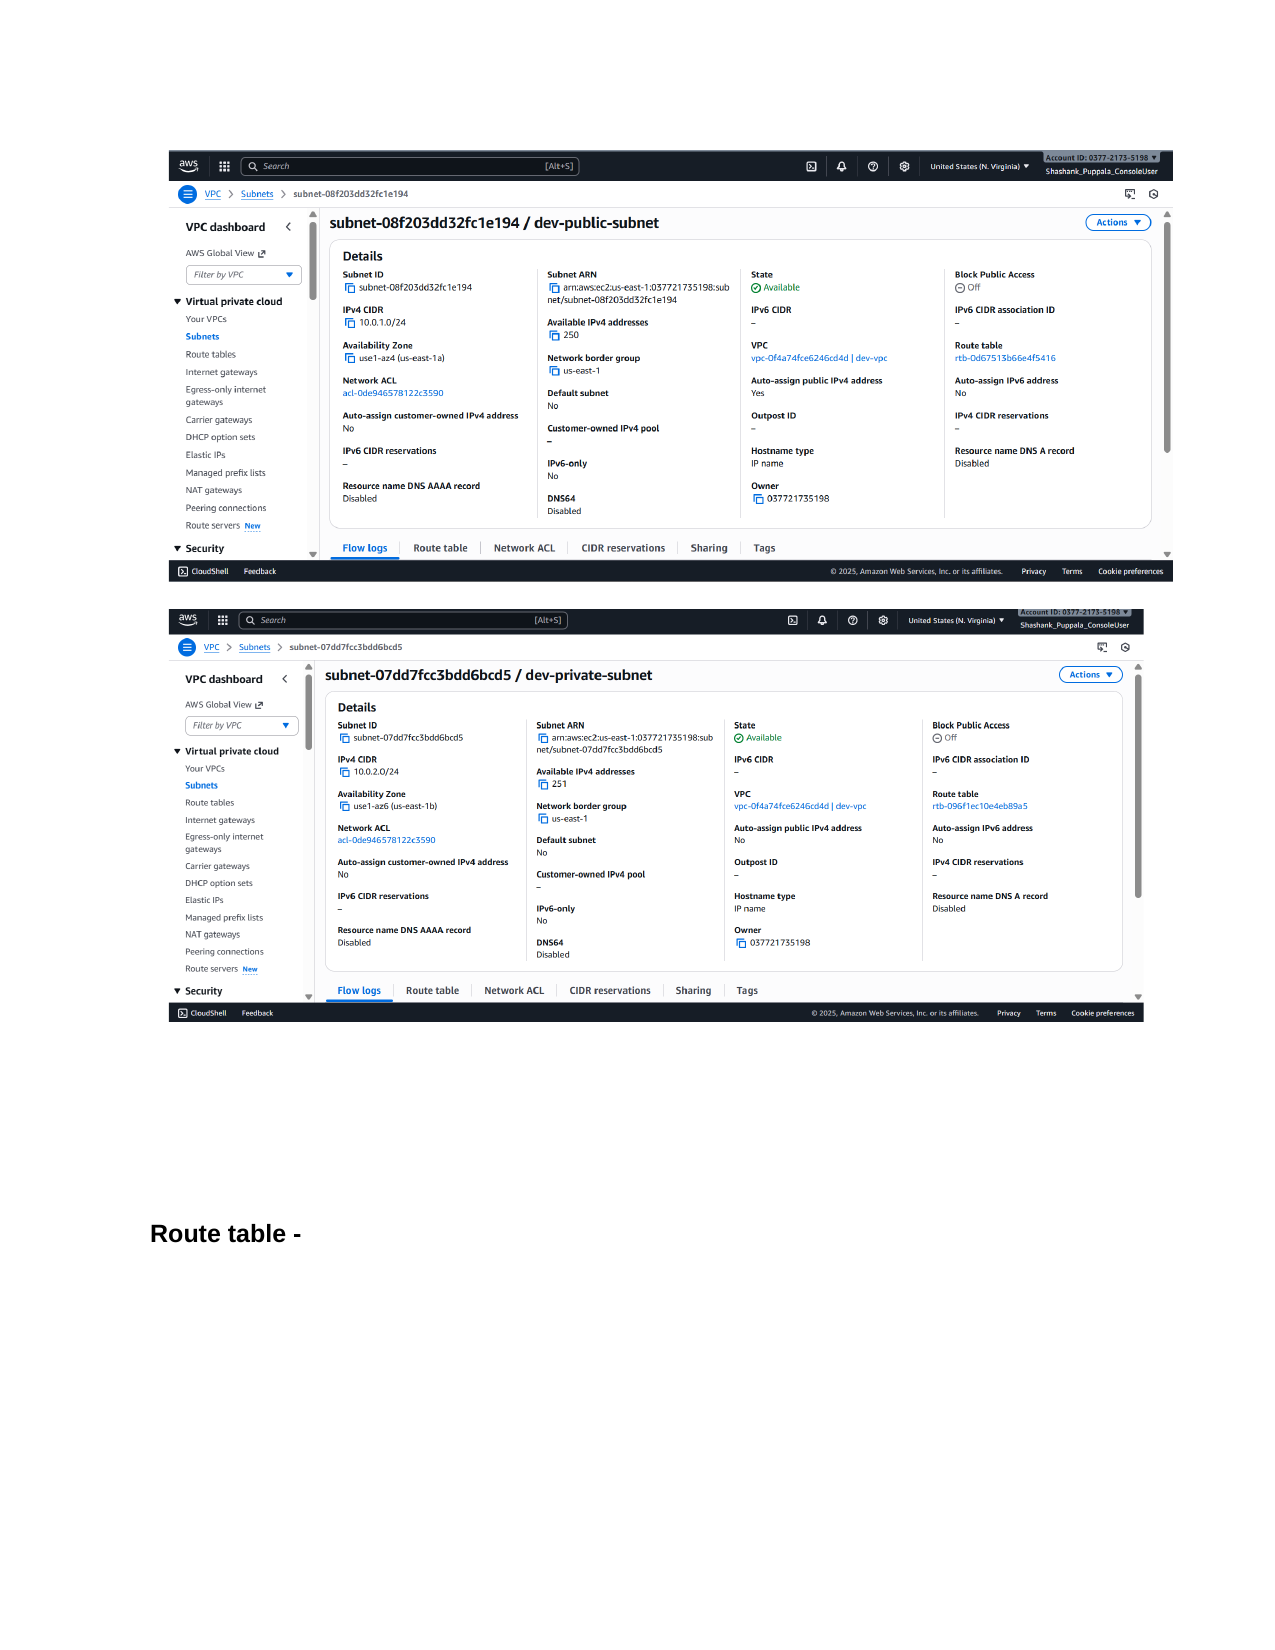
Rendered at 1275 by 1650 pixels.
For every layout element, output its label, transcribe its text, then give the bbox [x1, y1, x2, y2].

text Route table - [150, 1219, 1125, 1248]
